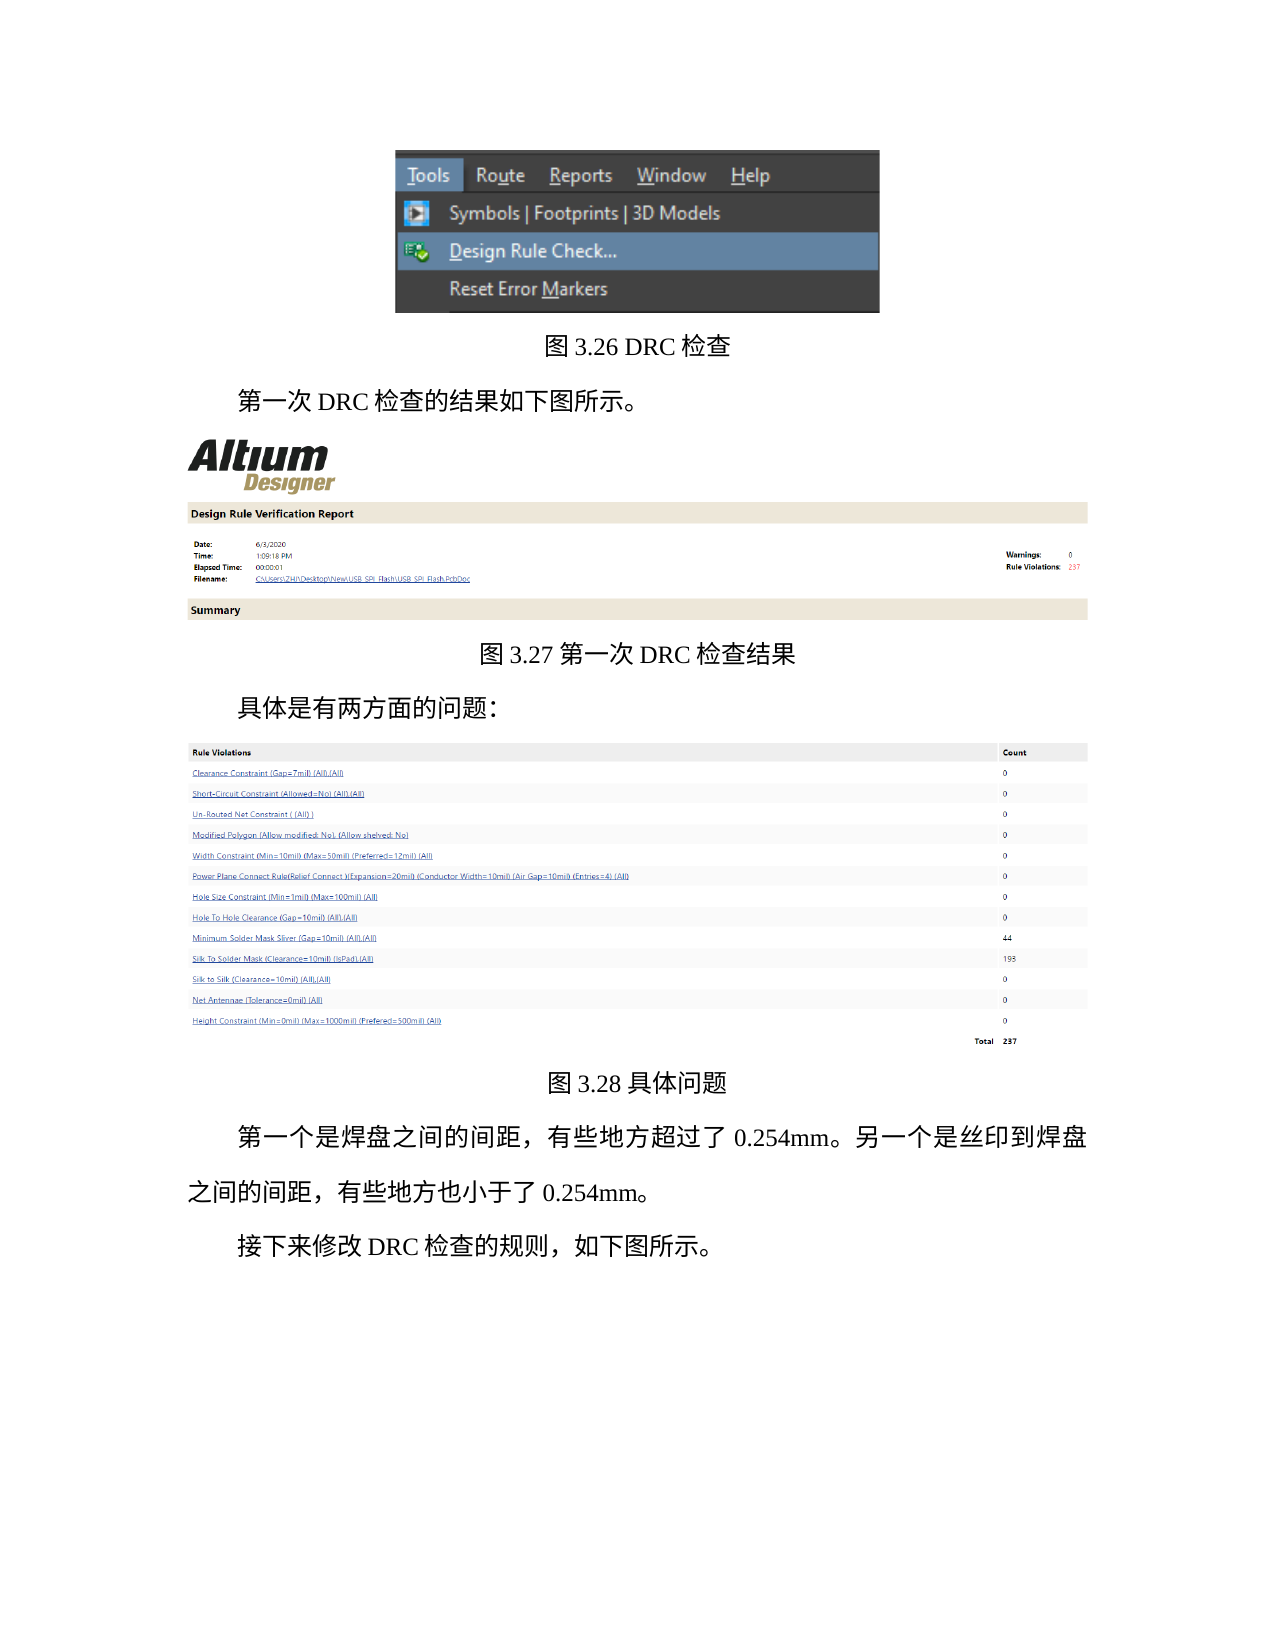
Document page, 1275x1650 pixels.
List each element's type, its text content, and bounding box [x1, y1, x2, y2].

text 图3.28 具体问题 [187, 1063, 1087, 1099]
text 第一个是焊盘之间的间距，有些地方超过了0.254mm。另一个是丝印到焊盘之间的间距，有些地方也小于了0.254mm。 [187, 1118, 1087, 1208]
text 第一次DRC检查的结果如下图所示。 [187, 381, 1087, 417]
text 具体是有两方面的问题： [187, 689, 1087, 725]
picture [187, 435, 1088, 620]
text 图3.27 第一次DRC检查结果 [187, 634, 1087, 671]
picture [187, 743, 1088, 1049]
text 接下来修改DRC检查的规则，如下图所示。 [187, 1226, 1087, 1263]
text 图3.26 DRC检查 [187, 327, 1087, 363]
picture [395, 150, 880, 313]
